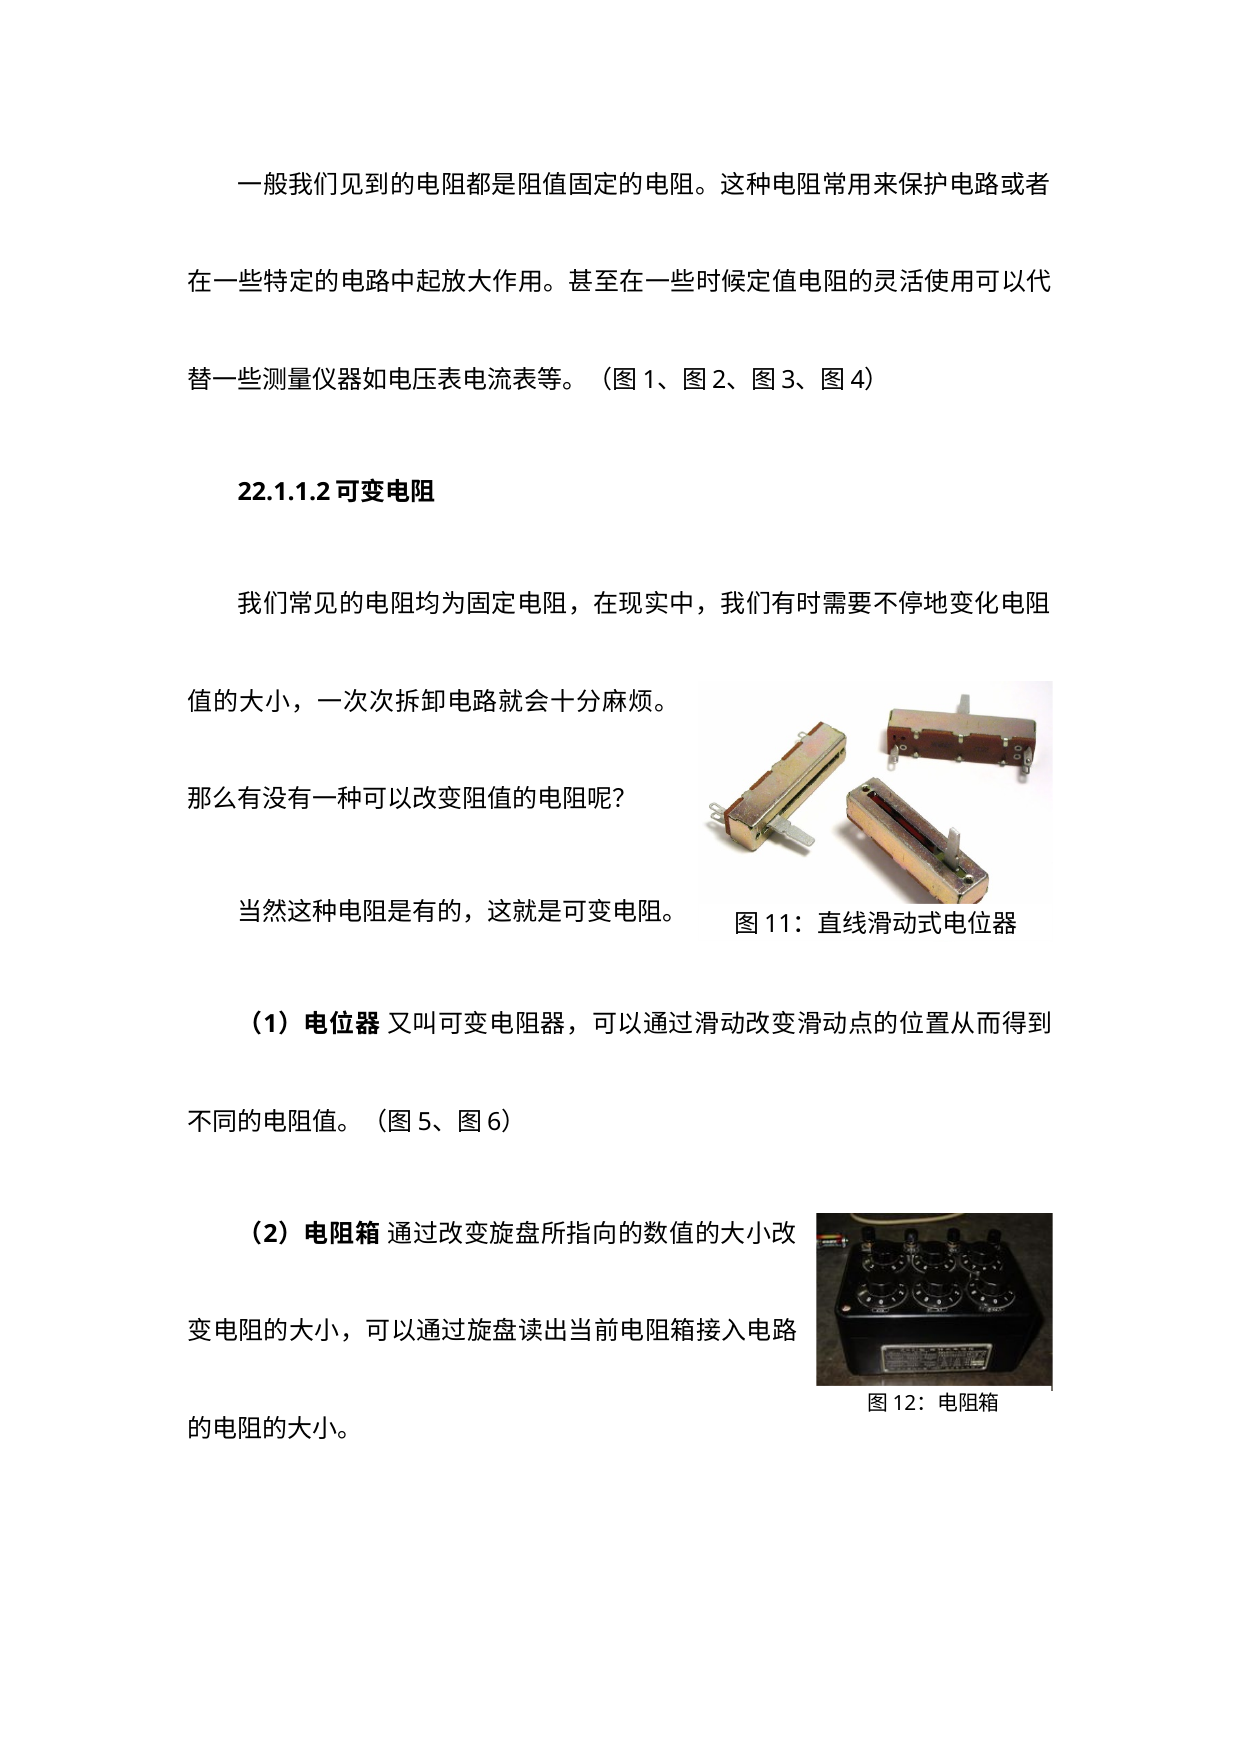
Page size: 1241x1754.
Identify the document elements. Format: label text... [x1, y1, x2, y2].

text 当然这种电阻是有的，这就是可变电阻。 [187, 877, 698, 942]
text 我们常见的电阻均为固定电阻，在现实中，我们有时需要不停地变化电阻值的大小，一次次拆卸电路就会十分麻烦。那么有没有一种可以改变阻值的电阻呢？ [187, 569, 1053, 829]
text （2）电阻箱 通过改变旋盘所指向的数值的大小改变电阻的大小，可以通过旋盘读出当前电阻箱接入电路的电阻的大小。 [187, 1199, 1053, 1459]
text 22.1.1.2可变电阻 [187, 457, 1053, 522]
text 一般我们见到的电阻都是阻值固定的电阻。这种电阻常用来保护电路或者在一些特定的电路中起放大作用。甚至在一些时候定值电阻的灵活使用可以代替一些测量仪器如电压表电流表等。（图1、图2、图3、图4） [187, 150, 1053, 410]
picture [698, 681, 1053, 903]
text （1）电位器 又叫可变电阻器，可以通过滑动改变滑动点的位置从而得到不同的电阻值。（图5、图6） [187, 989, 1053, 1152]
picture [816, 1213, 1053, 1391]
